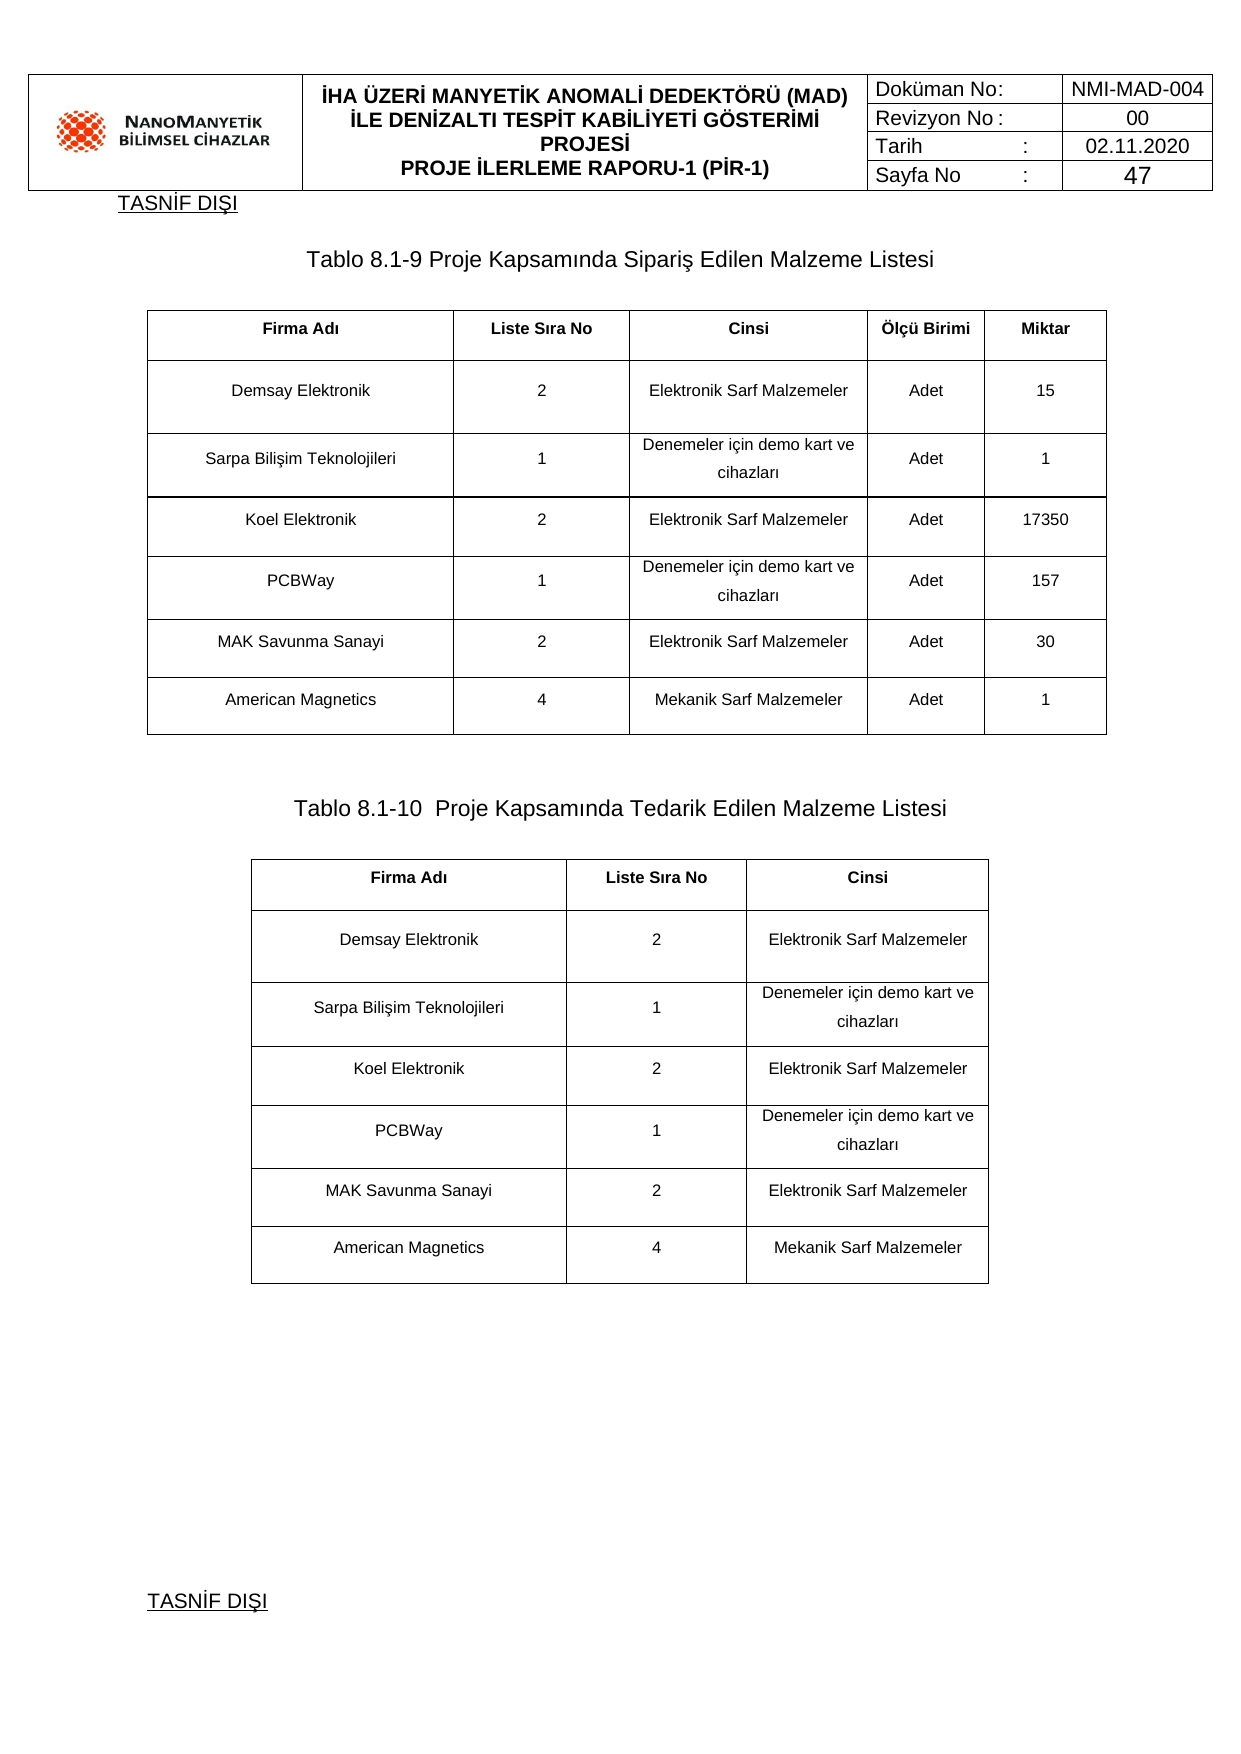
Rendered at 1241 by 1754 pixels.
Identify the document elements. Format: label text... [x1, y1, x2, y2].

table_cell 1 [985, 434, 1106, 496]
table_header Liste Sıra No [454, 311, 629, 360]
table_cell Sarpa Bilişim Teknolojileri [252, 983, 566, 1046]
table_cell Adet [868, 498, 984, 556]
table_cell Elektronik Sarf Malzemeler [630, 498, 867, 556]
table_cell Adet [868, 434, 984, 496]
table_cell Adet [868, 361, 984, 433]
table_cell Elektronik Sarf Malzemeler [747, 1169, 988, 1226]
table_header Cinsi [630, 311, 867, 360]
table_header Liste Sıra No [567, 860, 746, 909]
table_cell 1 [985, 678, 1106, 734]
table_cell Denemeler için demo kart ve cihazları [747, 1106, 988, 1168]
table_cell Denemeler için demo kart ve cihazları [747, 983, 988, 1046]
table_cell 2 [454, 620, 629, 677]
table_cell MAK Savunma Sanayi [252, 1169, 566, 1226]
table_cell Mekanik Sarf Malzemeler [630, 678, 867, 734]
table_header Firma Adı [252, 860, 566, 909]
table_cell 15 [985, 361, 1106, 433]
table_cell 1 [454, 434, 629, 496]
picture [35, 92, 295, 172]
table_cell PCBWay [148, 557, 453, 619]
table_cell Adet [868, 557, 984, 619]
table_cell Elektronik Sarf Malzemeler [747, 1047, 988, 1105]
table_cell 30 [985, 620, 1106, 677]
table_cell 2 [567, 1169, 746, 1226]
table_cell Denemeler için demo kart ve cihazları [630, 557, 867, 619]
table_cell Denemeler için demo kart ve cihazları [630, 434, 867, 496]
table_cell Adet [868, 620, 984, 677]
table_cell Mekanik Sarf Malzemeler [747, 1227, 988, 1283]
table_cell Sarpa Bilişim Teknolojileri [148, 434, 453, 496]
table_cell 2 [567, 911, 746, 982]
table_cell 1 [454, 557, 629, 619]
table_cell PCBWay [252, 1106, 566, 1168]
table_cell American Magnetics [252, 1227, 566, 1283]
table_cell 2 [567, 1047, 746, 1105]
table_cell 2 [454, 361, 629, 433]
table_cell Koel Elektronik [148, 498, 453, 556]
table_header Ölçü Birimi [868, 311, 984, 360]
table_cell American Magnetics [148, 678, 453, 734]
table_header Cinsi [747, 860, 988, 909]
table_cell 17350 [985, 498, 1106, 556]
table_cell MAK Savunma Sanayi [148, 620, 453, 677]
table_cell Demsay Elektronik [252, 911, 566, 982]
table_cell 1 [567, 1106, 746, 1168]
table_cell Koel Elektronik [252, 1047, 566, 1105]
table_cell Adet [868, 678, 984, 734]
table_cell 2 [454, 498, 629, 556]
table_cell 157 [985, 557, 1106, 619]
table_cell 1 [567, 983, 746, 1046]
table_header Miktar [985, 311, 1106, 360]
table_cell Elektronik Sarf Malzemeler [747, 911, 988, 982]
table_cell 4 [454, 678, 629, 734]
table_header Firma Adı [148, 311, 453, 360]
table_cell 4 [567, 1227, 746, 1283]
table_cell Elektronik Sarf Malzemeler [630, 620, 867, 677]
table_cell Elektronik Sarf Malzemeler [630, 361, 867, 433]
table_cell Demsay Elektronik [148, 361, 453, 433]
